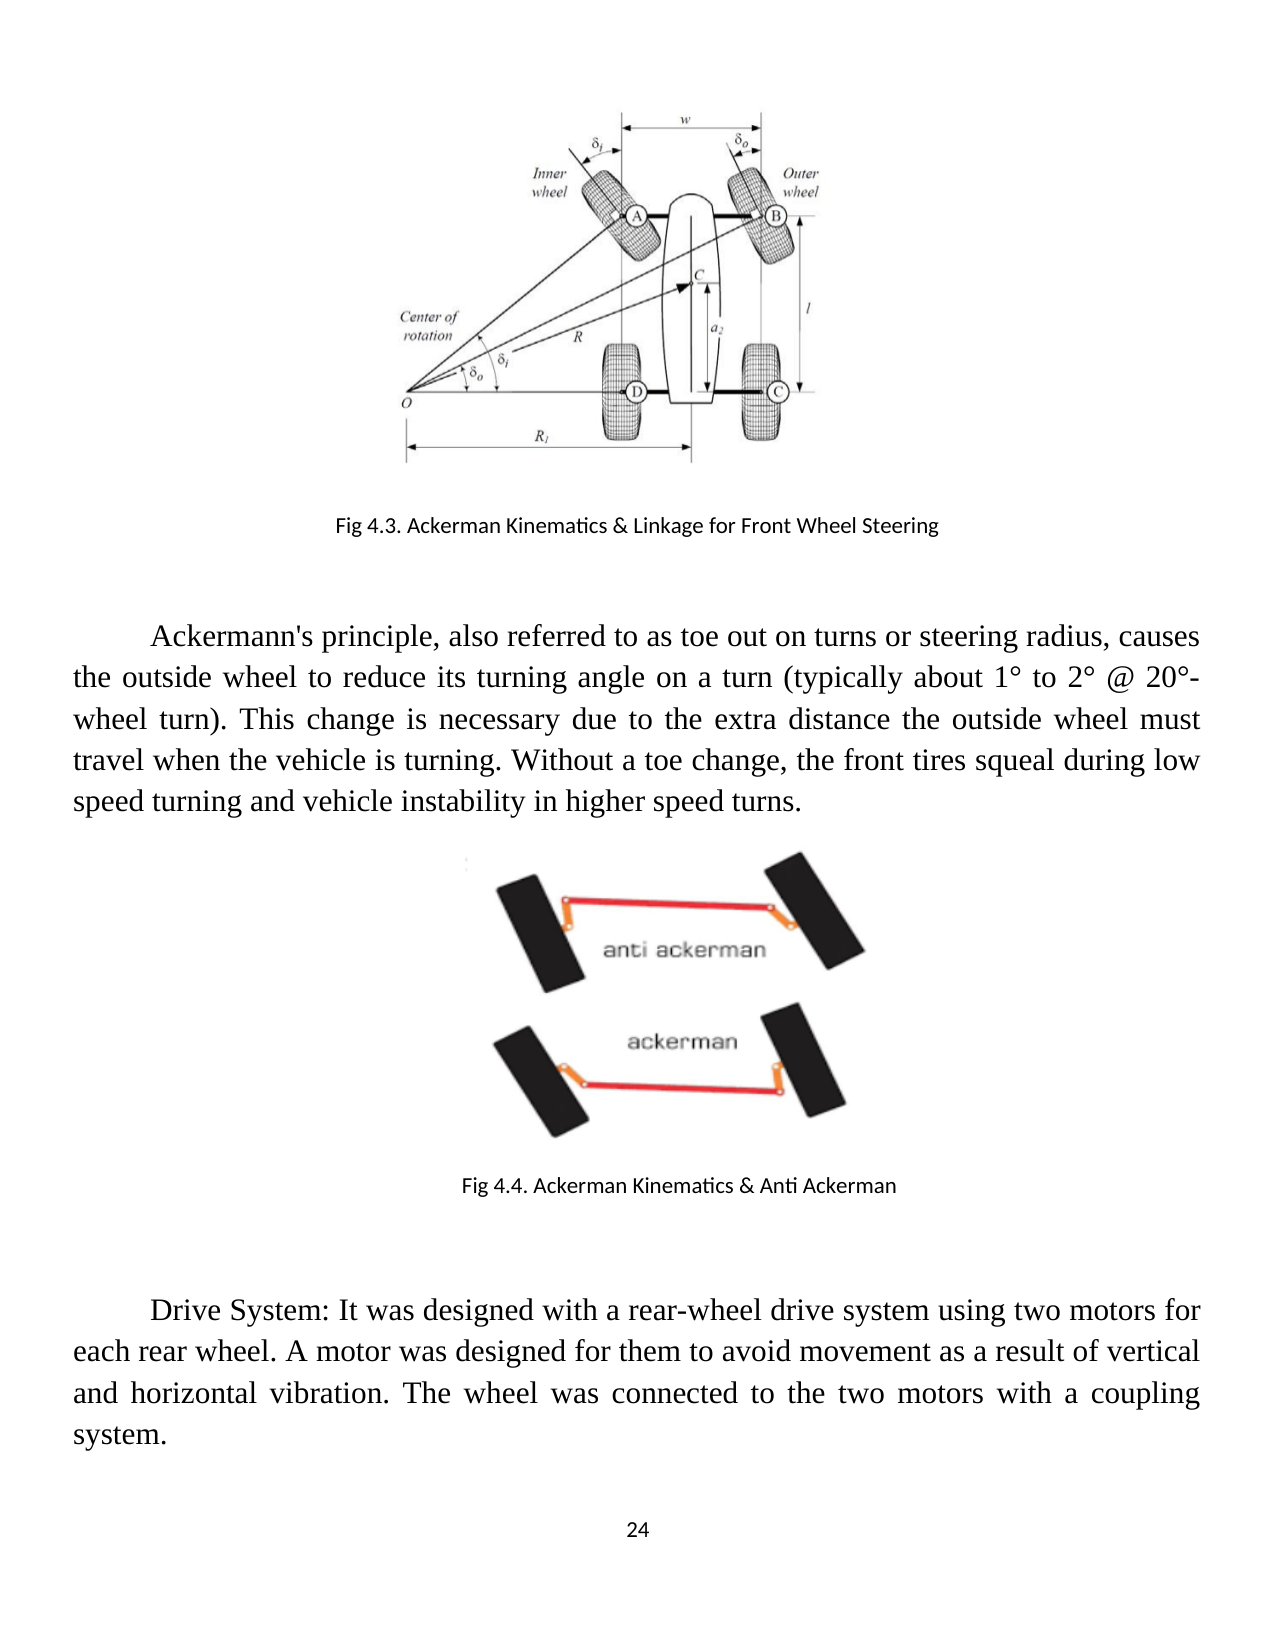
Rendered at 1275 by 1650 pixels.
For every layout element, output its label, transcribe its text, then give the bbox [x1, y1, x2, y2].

picture [465, 844, 887, 1146]
text Fig 4.4. Ackerman Kinematics & Anti Ackerman [75, 1171, 1202, 1199]
text Ackermann's principle, also referred to as toe out on turns or steering radius, causes the outside wheel to reduce its turning angle on a turn (typically about 1° to 2° @ 20°-wheel turn). This change is necessary due to the extra distance the outside wheel must travel when the vehicle is turning. Without a toe change, the front tires squeal during low speed turning and vehicle instability in higher speed turns. [73, 617, 1202, 818]
picture [379, 75, 896, 487]
text Fig 4.3. Ackerman Kinematics & Linkage for Front Wheel Steering [73, 511, 1202, 539]
text Drive System: It was designed with a rear-wheel drive system using two motors for each rear wheel. A motor was designed for them to avoid movement as a result of vertical and horizontal vibration. The wheel was connected to the two motors with a coupling system. [73, 1291, 1202, 1451]
